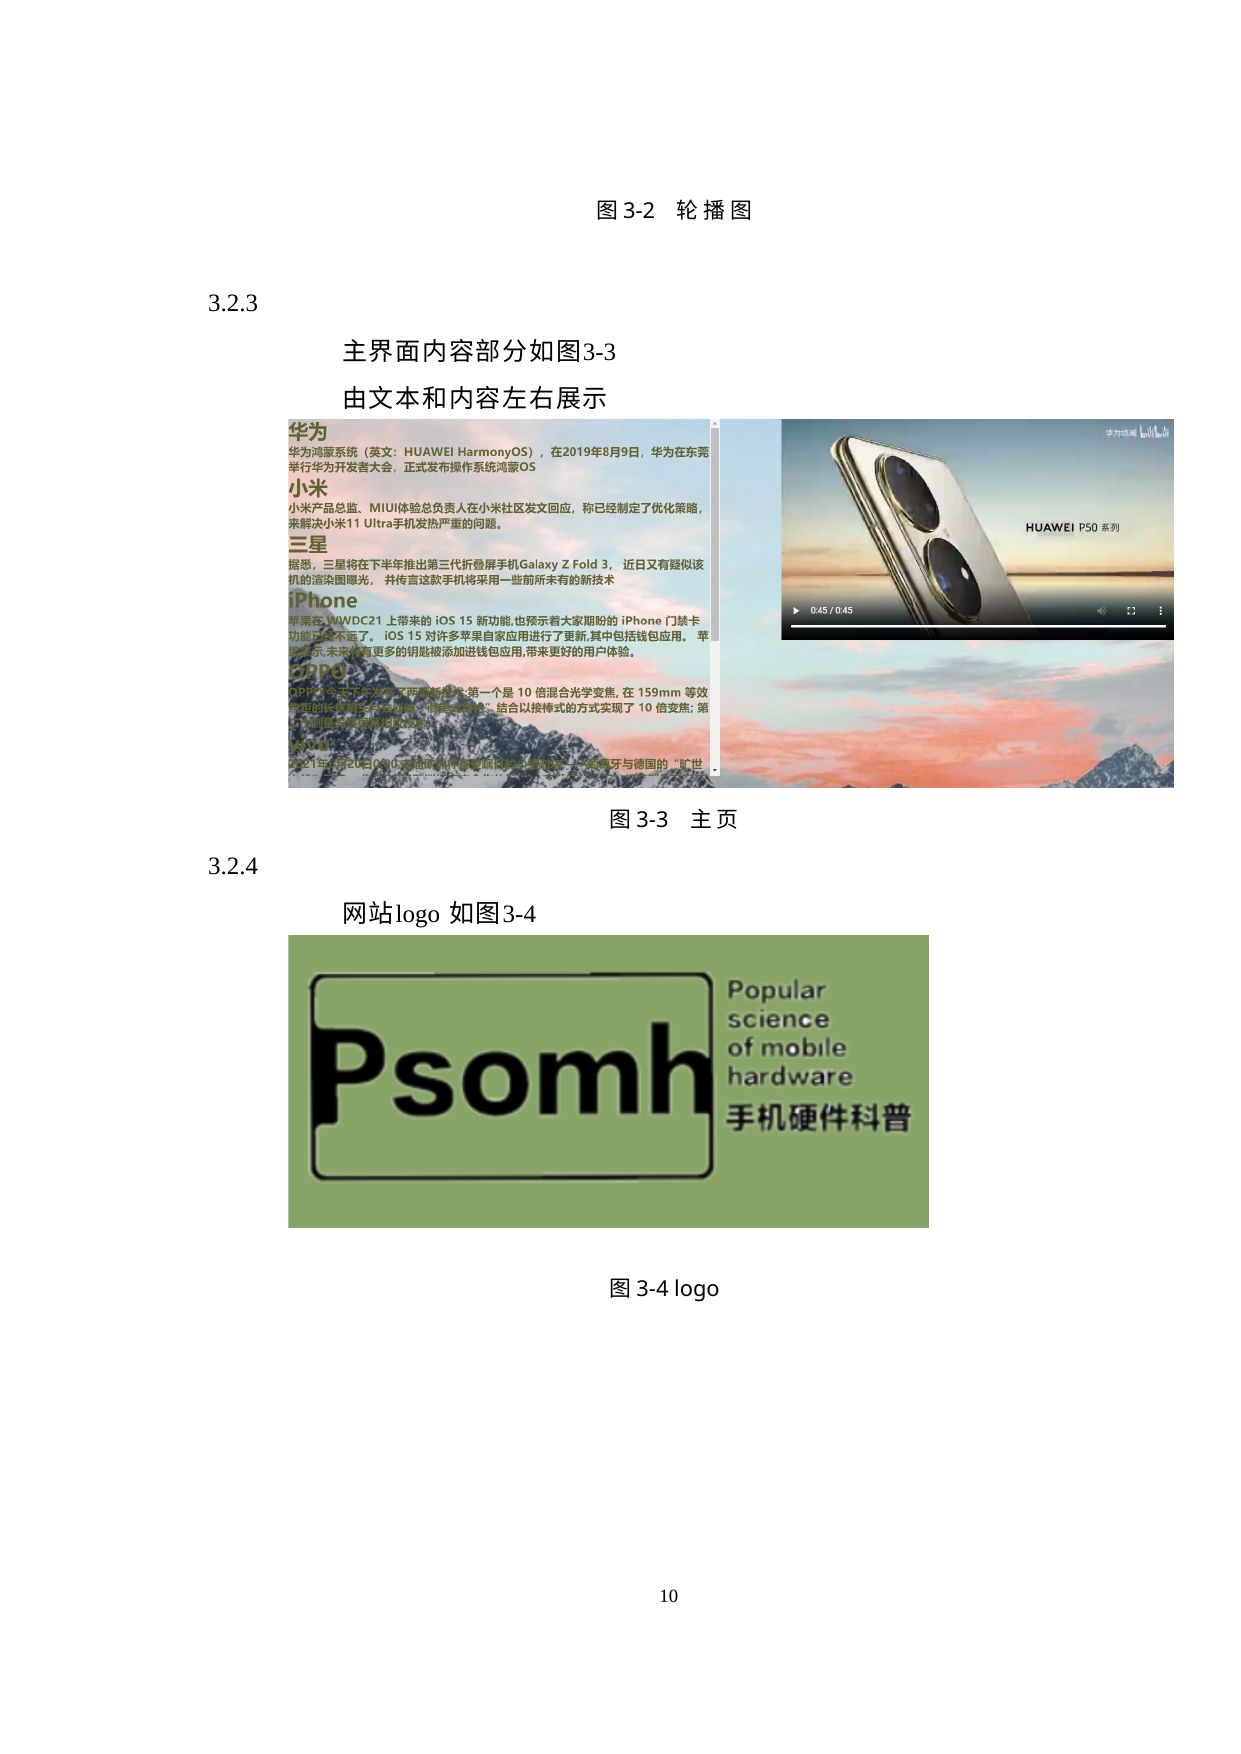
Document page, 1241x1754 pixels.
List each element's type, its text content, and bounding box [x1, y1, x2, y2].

text 图3-2 轮播图 [208, 185, 1091, 232]
picture [288, 935, 929, 1228]
picture [288, 419, 1174, 788]
text 主界面内容部分如图3-3 [208, 326, 1091, 373]
text 网站logo如图3-4 [208, 888, 1091, 935]
text 由文本和内容左右展示 [208, 373, 1091, 420]
subtitle 3.2.4 [208, 842, 1091, 888]
text 图3-4 logo [208, 1263, 1091, 1310]
text 图3-3 主页 [208, 795, 1091, 842]
subtitle 3.2.3 [208, 279, 1091, 326]
